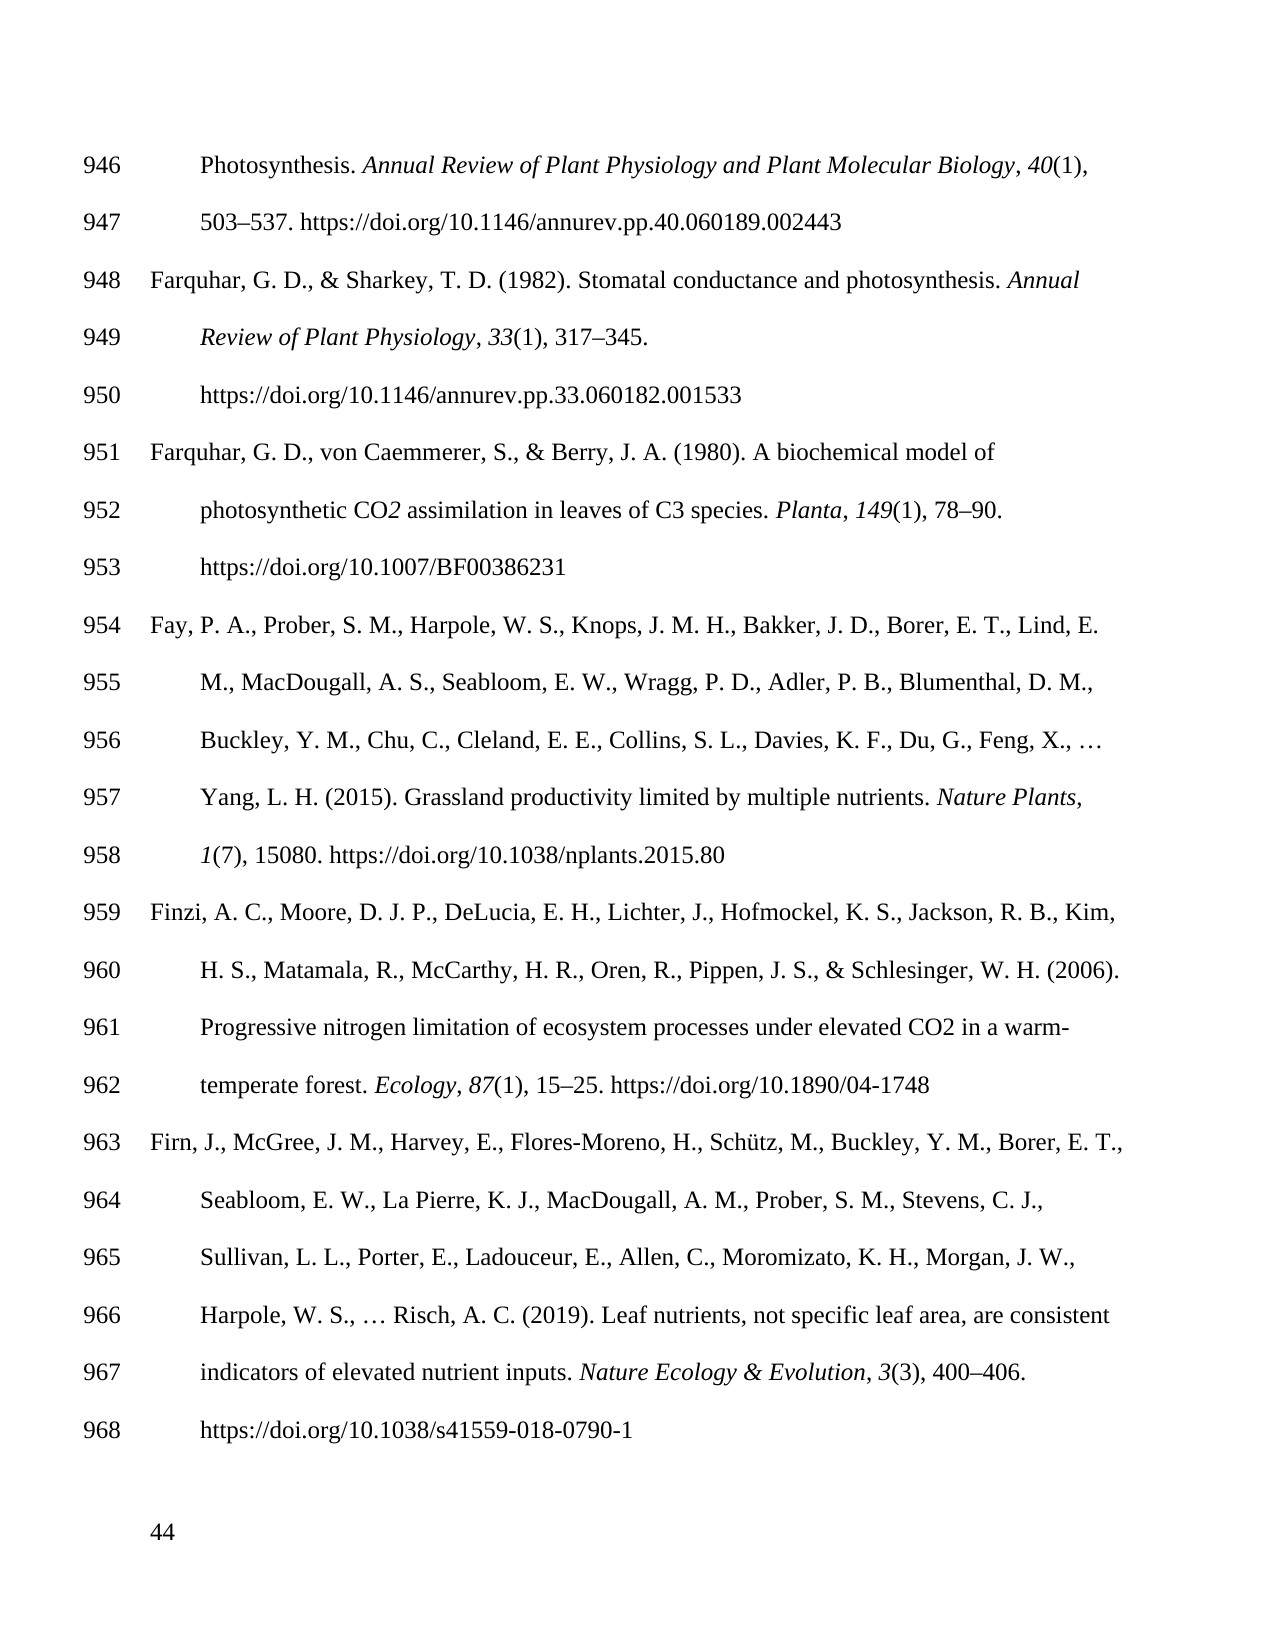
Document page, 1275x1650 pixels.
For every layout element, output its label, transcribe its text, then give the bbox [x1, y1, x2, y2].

text Fay, P. A., Prober, S. M., Harpole, W. S., Knops, J. M. H., Bakker, J. D., Borer, E. T., Lind, E. M., MacDougall, A. S., Seabloom, E. W., Wragg, P. D., Adler, P. B., Blumenthal, D. M., Buckley, Y. M., Chu, C., Cleland, E. E., Collins, S. L., Davies, K. F., Du, G., Feng, X., … Yang, L. H. (2015). Grassland productivity limited by multiple nutrients. Nature Plants, 1(7), 15080. https://doi.org/10.1038/nplants.2015.80 [150, 610, 1125, 869]
text Firn, J., McGree, J. M., Harvey, E., Flores-Moreno, H., Schütz, M., Buckley, Y. M., Borer, E. T., Seabloom, E. W., La Pierre, K. J., MacDougall, A. M., Prober, S. M., Stevens, C. J., Sullivan, L. L., Porter, E., Ladouceur, E., Allen, C., Moromizato, K. H., Morgan, J. W., Harpole, W. S., … Risch, A. C. (2019). Leaf nutrients, not specific leaf area, are consistent indicators of elevated nutrient inputs. Nature Ecology & Evolution, 3(3), 400–406. https://doi.org/10.1038/s41559-018-0790-1 [150, 1127, 1125, 1444]
text Farquhar, G. D., & Sharkey, T. D. (1982). Stomatal conductance and photosynthesis. Annual Review of Plant Physiology, 33(1), 317–345. https://doi.org/10.1146/annurev.pp.33.060182.001533 [150, 265, 1125, 409]
text Farquhar, G. D., von Caemmerer, S., & Berry, J. A. (1980). A biochemical model of photosynthetic CO2 assimilation in leaves of C3 species. Planta, 149(1), 78–90. https://doi.org/10.1007/BF00386231 [150, 437, 1125, 581]
text Finzi, A. C., Moore, D. J. P., DeLucia, E. H., Lichter, J., Hofmockel, K. S., Jackson, R. B., Kim, H. S., Matamala, R., McCarthy, H. R., Oren, R., Pippen, J. S., & Schlesinger, W. H. (2006). Progressive nitrogen limitation of ecosystem processes under elevated CO2 in a warm-temperate forest. Ecology, 87(1), 15–25. https://doi.org/10.1890/04-1748 [150, 897, 1125, 1099]
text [150, 150, 1125, 236]
